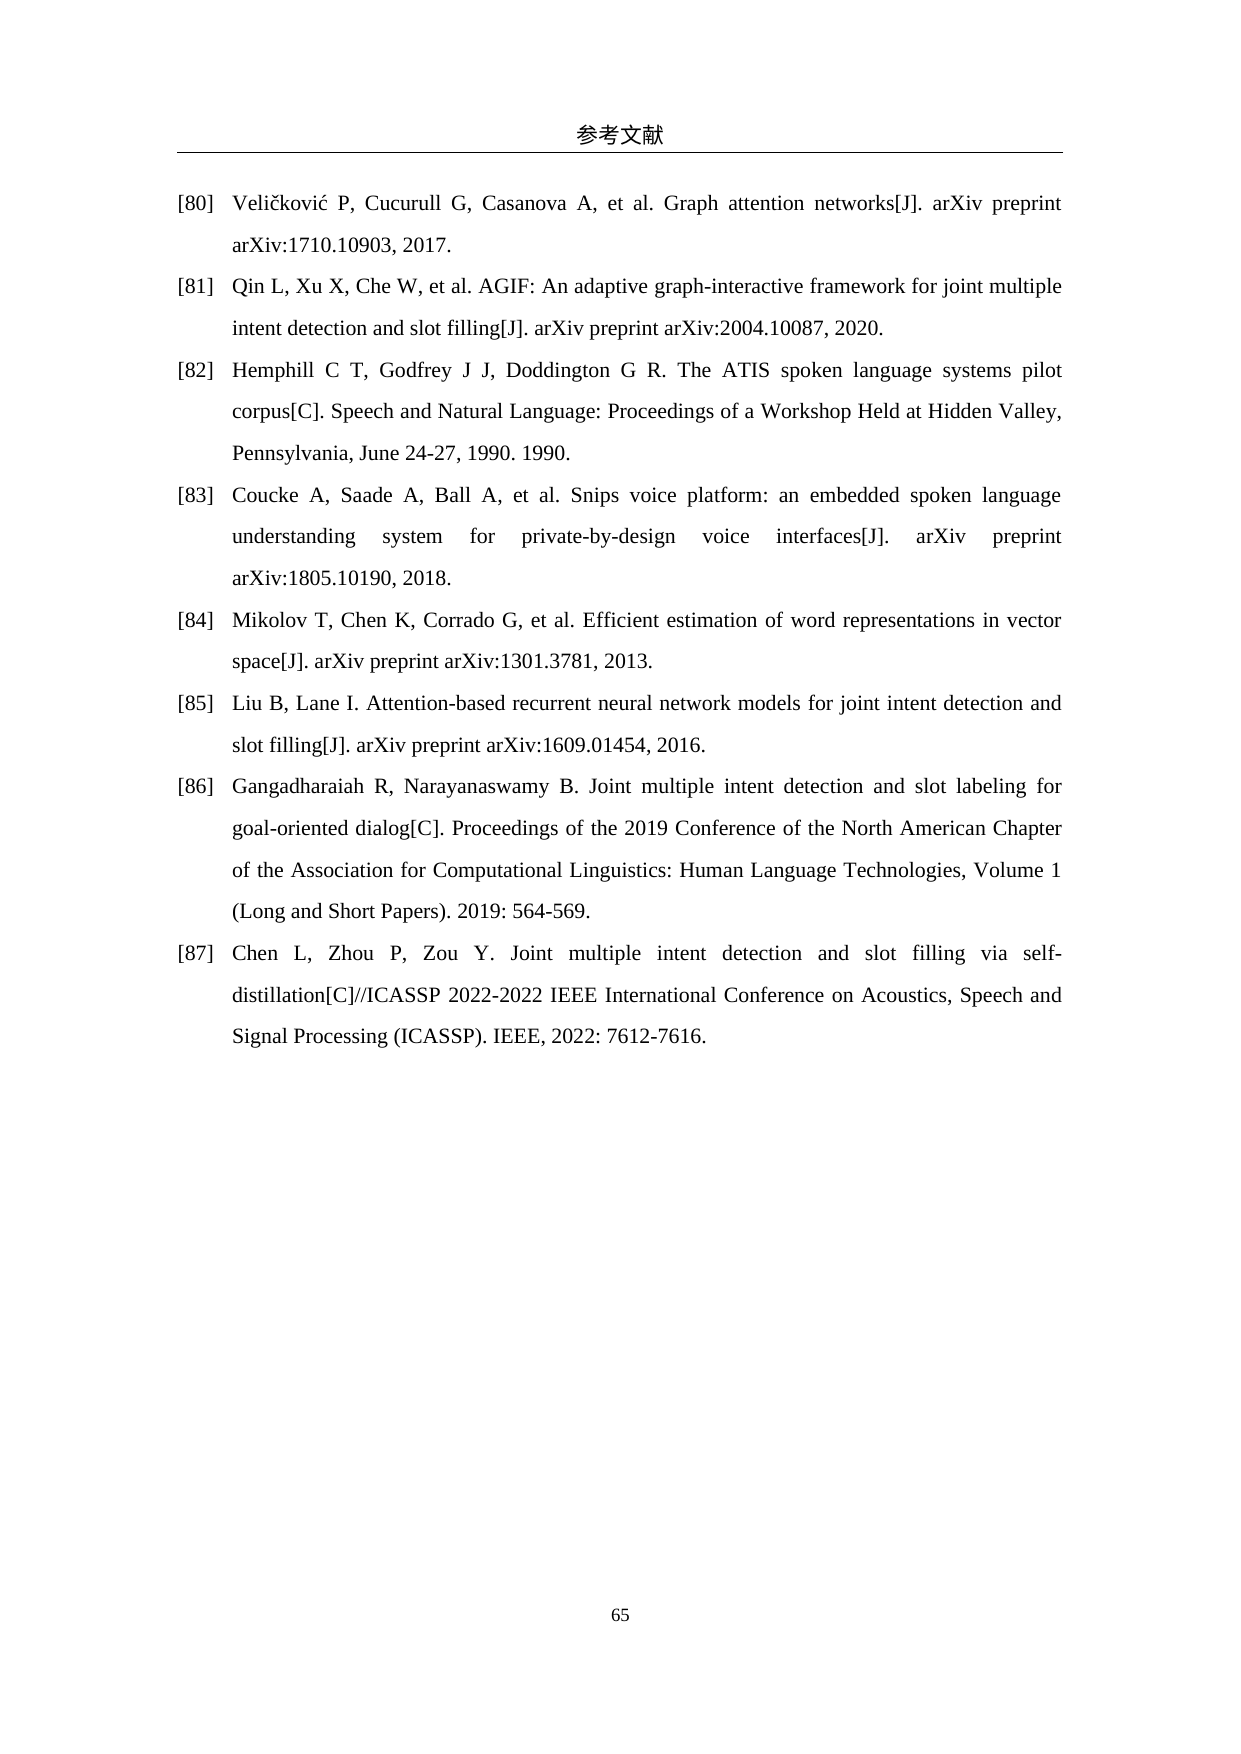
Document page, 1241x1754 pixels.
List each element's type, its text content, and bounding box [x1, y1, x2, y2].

list Coucke A, Saade A, Ball A, et al. Snips voice platform: an embedded spoken language understanding system for private-by-design voice interfaces[J]. arXiv preprint arXiv:1805.10190, 2018. [177, 469, 1063, 594]
list Veličković P, Cucurull G, Casanova A, et al. Graph attention networks[J]. arXiv preprint arXiv:1710.10903, 2017. [177, 177, 1063, 261]
list Qin L, Xu X, Che W, et al. AGIF: An adaptive graph-interactive framework for joint multiple intent detection and slot filling[J]. arXiv preprint arXiv:2004.10087, 2020. [177, 261, 1063, 344]
list Mikolov T, Chen K, Corrado G, et al. Efficient estimation of word representations in vector space[J]. arXiv preprint arXiv:1301.3781, 2013. [177, 594, 1063, 677]
list Chen L, Zhou P, Zou Y. Joint multiple intent detection and slot filling via self-distillation[C]//ICASSP 2022-2022 IEEE International Conference on Acoustics, Speech and Signal Processing (ICASSP). IEEE, 2022: 7612-7616. [177, 927, 1063, 1052]
list Gangadharaiah R, Narayanaswamy B. Joint multiple intent detection and slot labeling for goal-oriented dialog[C]. Proceedings of the 2019 Conference of the North American Chapter of the Association for Computational Linguistics: Human Language Technologies, Volume 1 (Long and Short Papers). 2019: 564-569. [177, 761, 1063, 927]
list Liu B, Lane I. Attention-based recurrent neural network models for joint intent detection and slot filling[J]. arXiv preprint arXiv:1609.01454, 2016. [177, 677, 1063, 761]
list Hemphill C T, Godfrey J J, Doddington G R. The ATIS spoken language systems pilot corpus[C]. Speech and Natural Language: Proceedings of a Workshop Held at Hidden Valley, Pennsylvania, June 24-27, 1990. 1990. [177, 344, 1063, 469]
